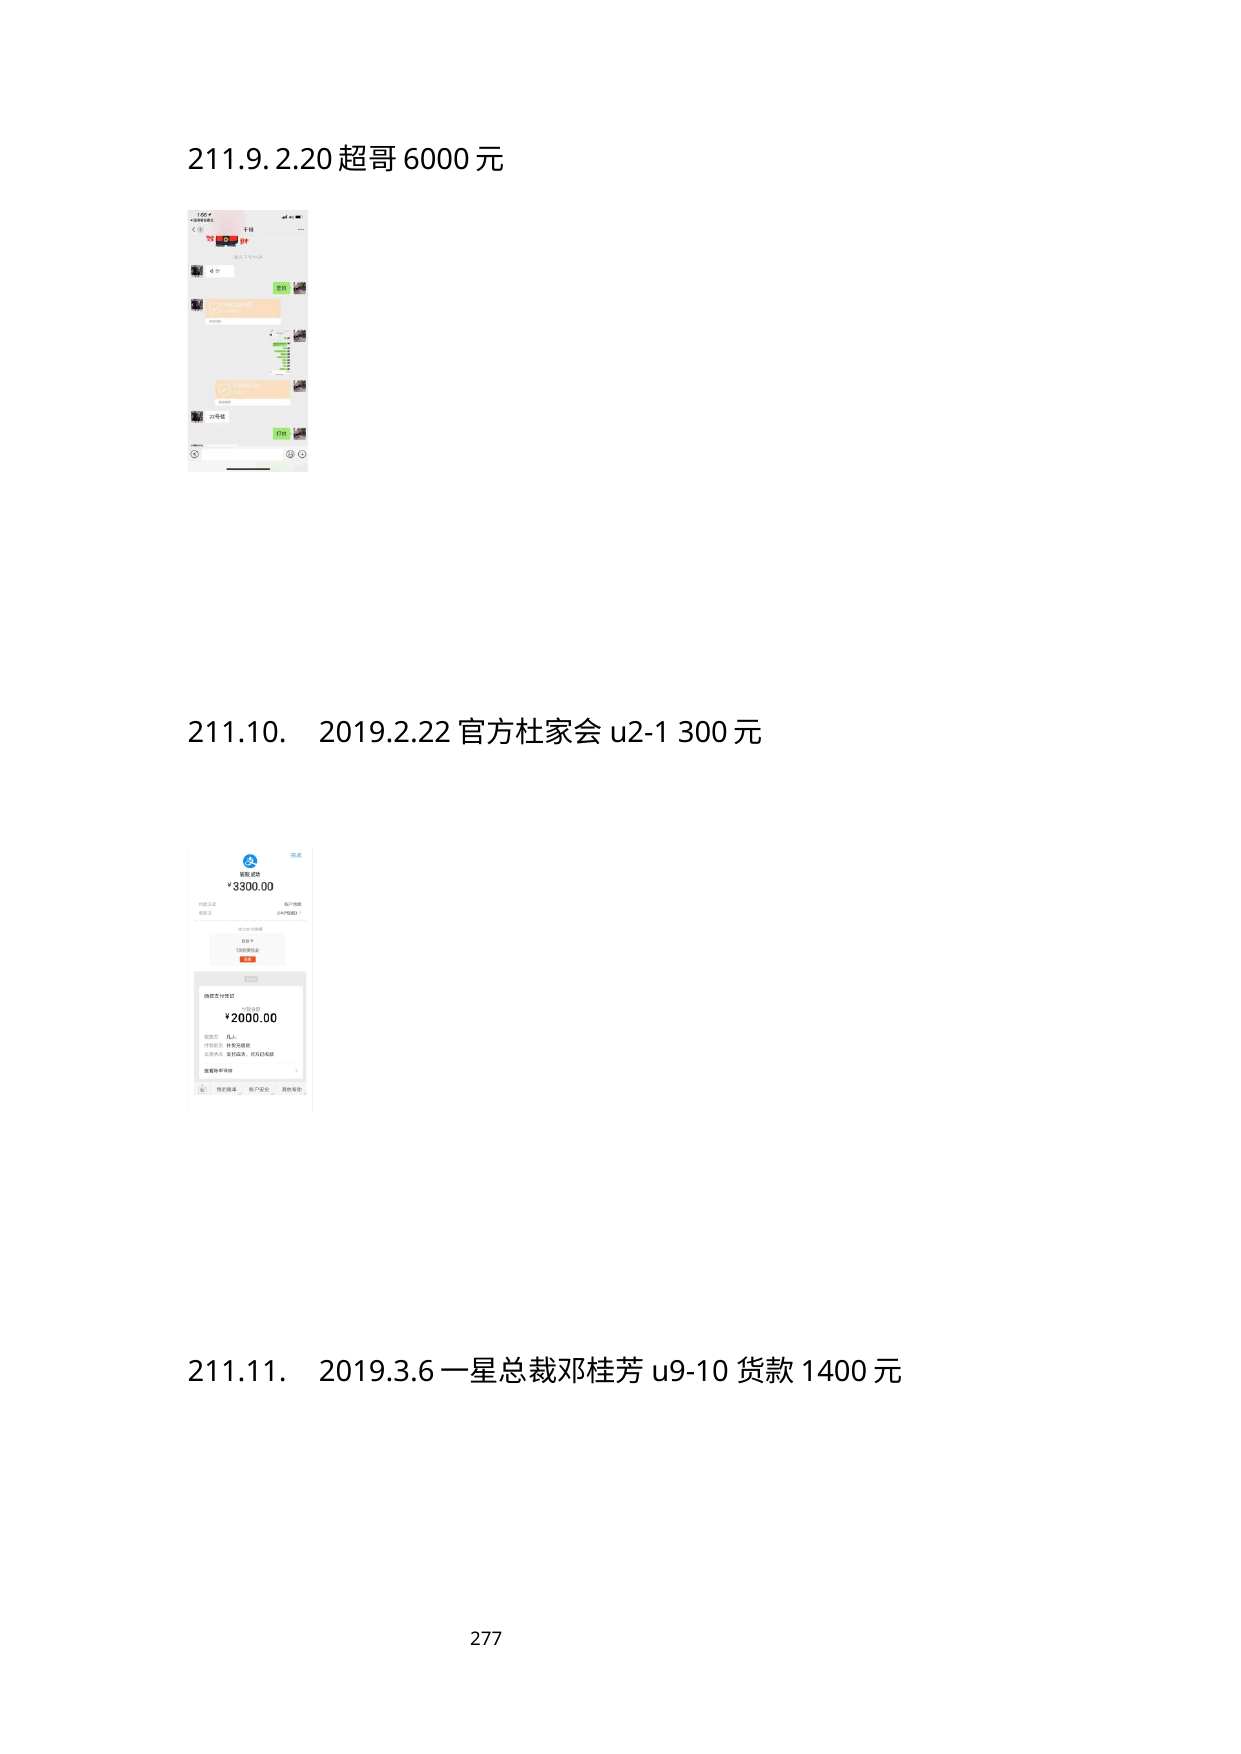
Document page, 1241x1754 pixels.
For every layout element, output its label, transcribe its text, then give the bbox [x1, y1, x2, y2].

picture [187, 848, 313, 1111]
subtitle 2019.2.22官方杜家会 u2-1 300元 [187, 698, 1053, 763]
subtitle 2.20超哥6000元 [187, 124, 1053, 189]
picture [187, 210, 309, 472]
subtitle 2019.3.6一星总裁邓桂芳 u9-10 货款1400元 [187, 1336, 1053, 1401]
